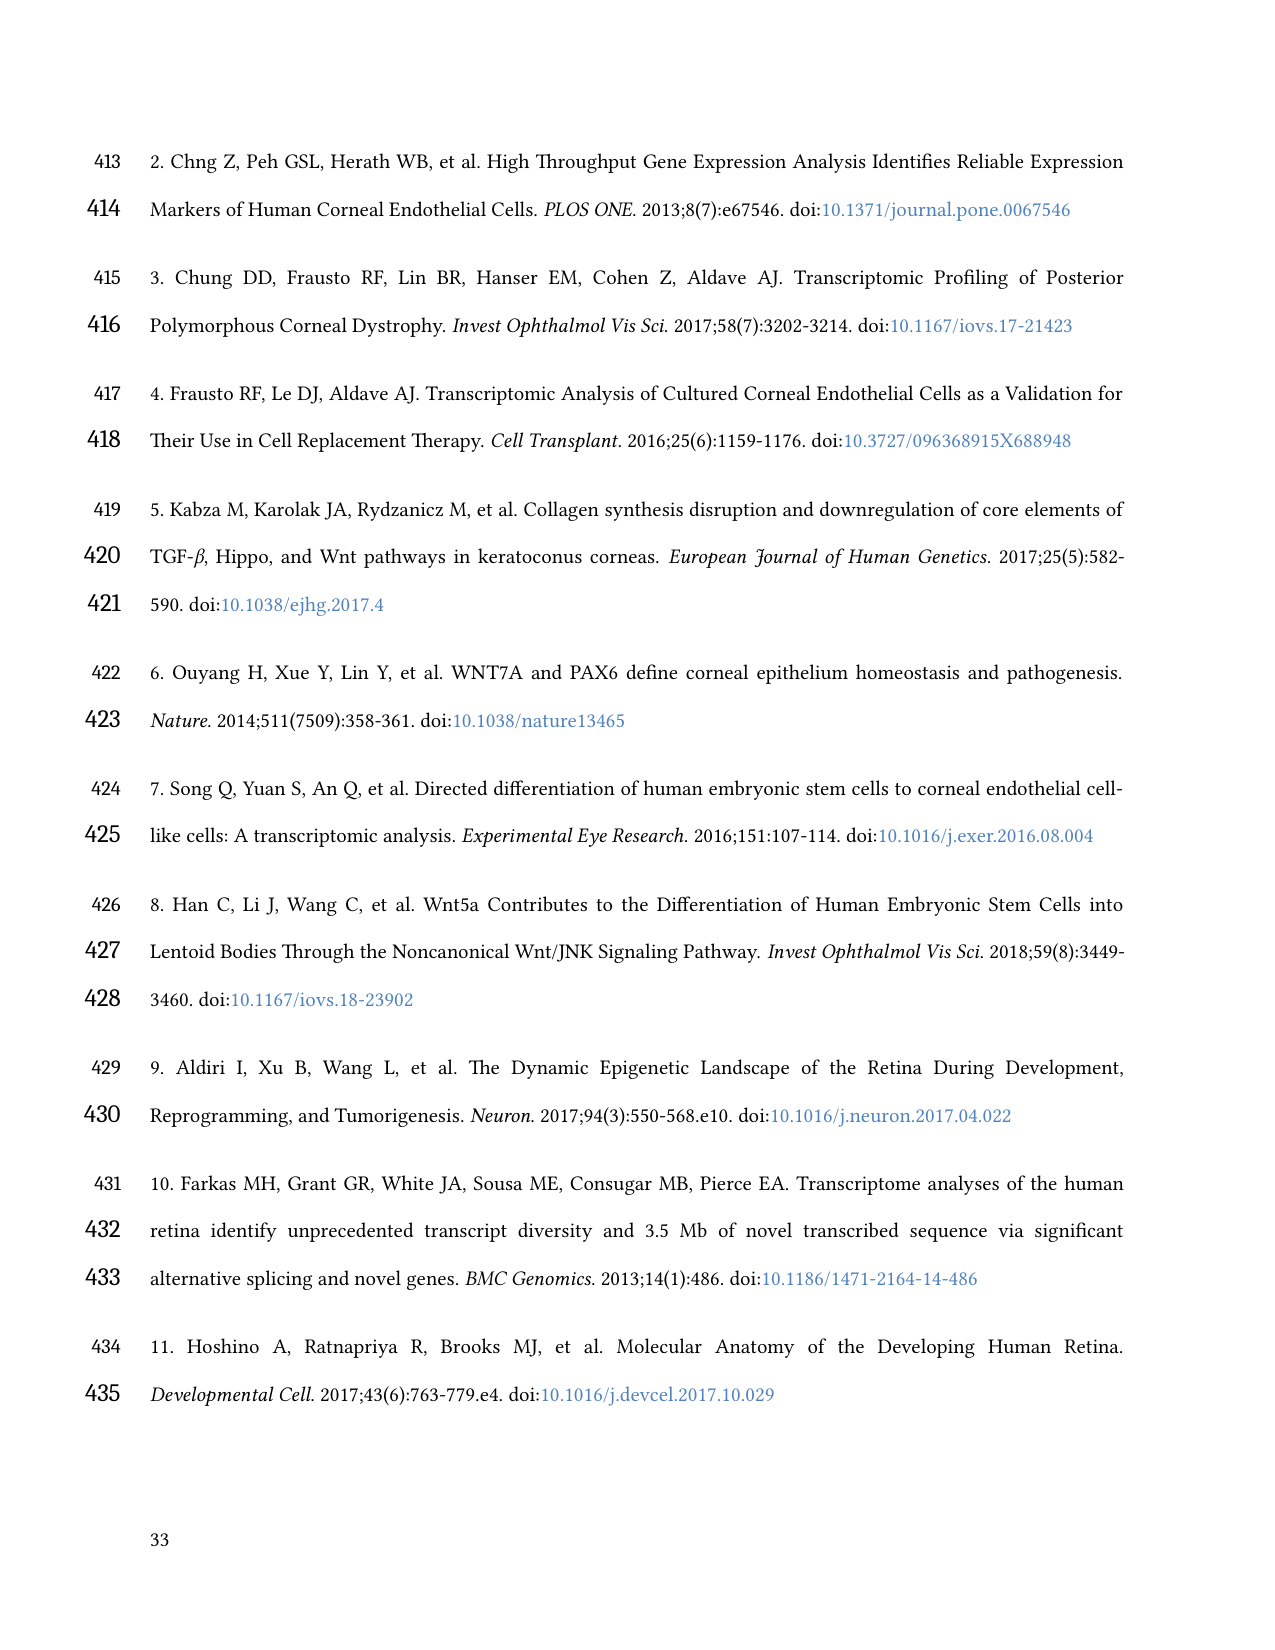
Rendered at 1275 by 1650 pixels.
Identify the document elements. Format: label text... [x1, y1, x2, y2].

text 6. Ouyang H, Xue Y, Lin Y, et al. WNT7A and PAX6 define corneal epithelium homeostasis and pathogenesis. Nature. 2014;511(7509):358-361. doi:10.1038/nature13465 [150, 661, 1125, 732]
text 5. Kabza M, Karolak JA, Rydzanicz M, et al. Collagen synthesis disruption and downregulation of core elements of TGF-β, Hippo, and Wnt pathways in keratoconus corneas. European Journal of Human Genetics. 2017;25(5):582-590. doi:10.1038/ejhg.2017.4 [150, 497, 1125, 616]
text 7. Song Q, Yuan S, An Q, et al. Directed differentiation of human embryonic stem cells to corneal endothelial cell-like cells: A transcriptomic analysis. Experimental Eye Research. 2016;151:107-114. doi:10.1016/j.exer.2016.08.004 [150, 777, 1125, 848]
text 3. Chung DD, Frausto RF, Lin BR, Hanser EM, Cohen Z, Aldave AJ. Transcriptomic Profiling of Posterior Polymorphous Corneal Dystrophy. Invest Ophthalmol Vis Sci. 2017;58(7):3202-3214. doi:10.1167/iovs.17-21423 [150, 266, 1125, 337]
text 4. Frausto RF, Le DJ, Aldave AJ. Transcriptomic Analysis of Cultured Corneal Endothelial Cells as a Validation for Their Use in Cell Replacement Therapy. Cell Transplant. 2016;25(6):1159-1176. doi:10.3727/096368915X688948 [150, 382, 1125, 453]
text 8. Han C, Li J, Wang C, et al. Wnt5a Contributes to the Differentiation of Human Embryonic Stem Cells into Lentoid Bodies Through the Noncanonical Wnt/JNK Signaling Pathway. Invest Ophthalmol Vis Sci. 2018;59(8):3449-3460. doi:10.1167/iovs.18-23902 [150, 892, 1125, 1011]
text 9. Aldiri I, Xu B, Wang L, et al. The Dynamic Epigenetic Landscape of the Retina During Development, Reprogramming, and Tumorigenesis. Neuron. 2017;94(3):550-568.e10. doi:10.1016/j.neuron.2017.04.022 [150, 1056, 1125, 1127]
text 2. Chng Z, Peh GSL, Herath WB, et al. High Throughput Gene Expression Analysis Identifies Reliable Expression Markers of Human Corneal Endothelial Cells. PLOS ONE. 2013;8(7):e67546. doi:10.1371/journal.pone.0067546 [150, 150, 1125, 221]
text 11. Hoshino A, Ratnapriya R, Brooks MJ, et al. Molecular Anatomy of the Developing Human Retina. Developmental Cell. 2017;43(6):763-779.e4. doi:10.1016/j.devcel.2017.10.029 [150, 1335, 1125, 1406]
text 10. Farkas MH, Grant GR, White JA, Sousa ME, Consugar MB, Pierce EA. Transcriptome analyses of the human retina identify unprecedented transcript diversity and 3.5 Mb of novel transcribed sequence via significant alternative splicing and novel genes. BMC Genomics. 2013;14(1):486. doi:10.1186/1471-2164-14-486 [150, 1172, 1125, 1290]
